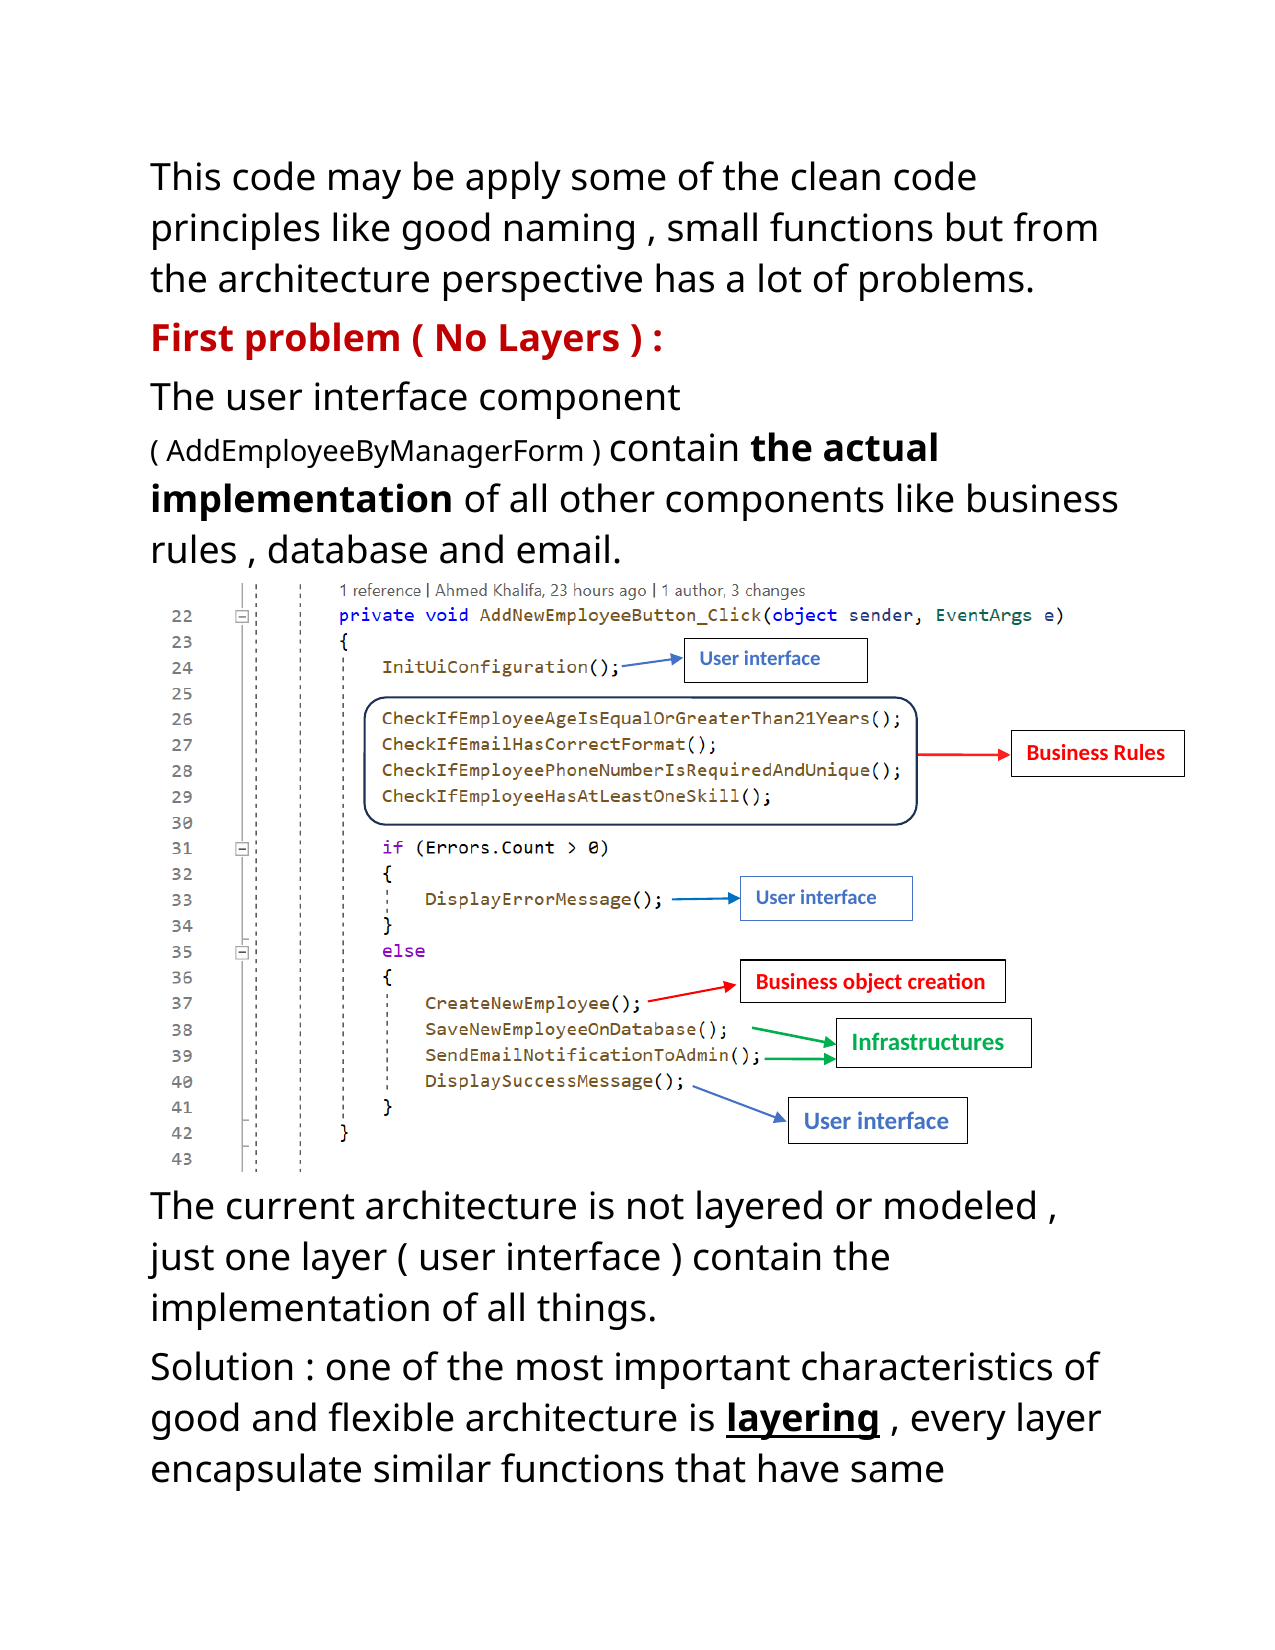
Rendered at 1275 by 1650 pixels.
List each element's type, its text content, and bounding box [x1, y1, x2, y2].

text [150, 1341, 1125, 1494]
picture [366, 699, 915, 823]
picture [150, 583, 1125, 1172]
text The current architecture is not layered or modeled , just one layer ( user interface ) contain the implementation of all things. [150, 1179, 1125, 1332]
text This code may be apply some of the clean code principles like good naming , small functions but from the architecture perspective has a lot of problems. [150, 150, 1125, 303]
text First problem ( No Layers ) : [150, 311, 1125, 362]
text The user interface component ( AddEmployeeByManagerForm ) contain the actual implementation of all other components like business rules , database and email. [150, 371, 1125, 575]
